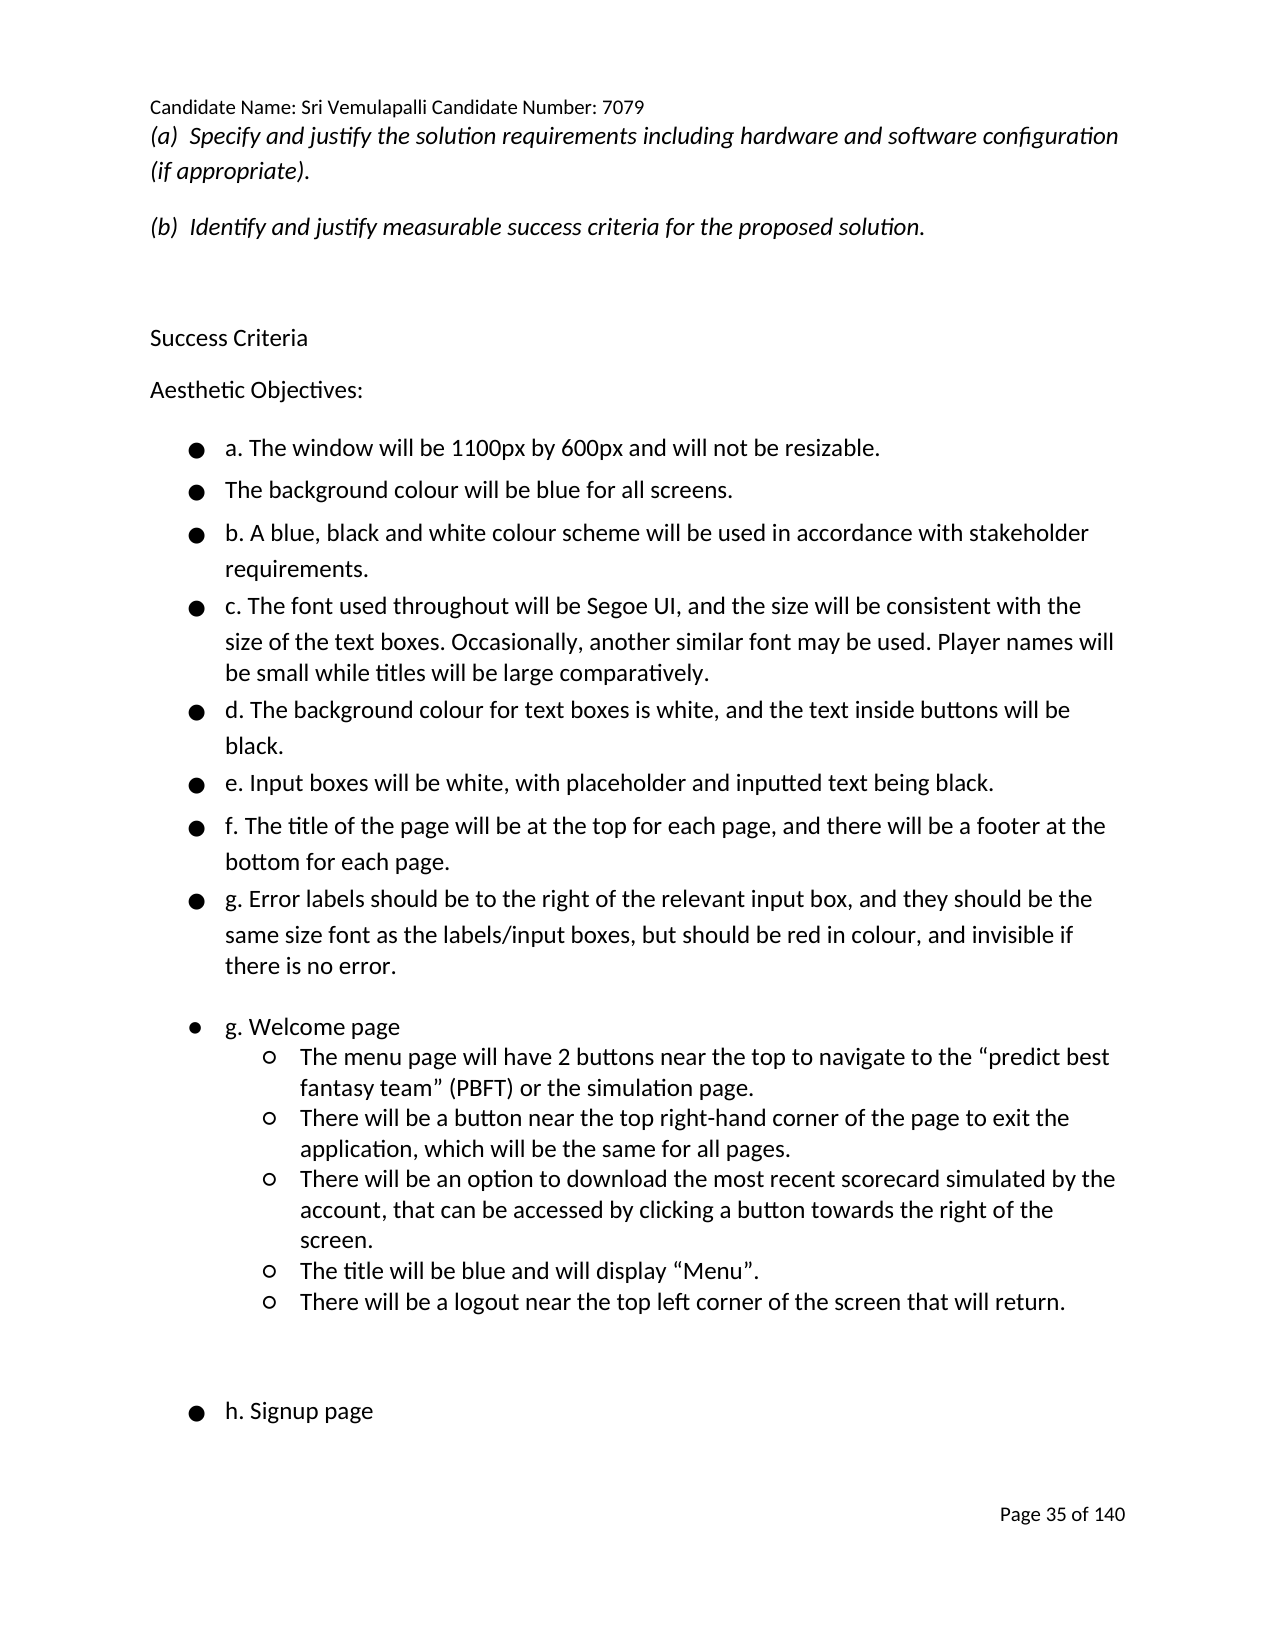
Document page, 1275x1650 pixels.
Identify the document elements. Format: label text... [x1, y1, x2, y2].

list b. A blue, black and white colour scheme will be used in accordance with stakeholder requirements. [187, 511, 1125, 584]
list d. The background colour for text boxes is white, and the text inside buttons will be black. [187, 688, 1125, 761]
list e. Input boxes will be white, with placeholder and inputted text being black. [187, 761, 1125, 803]
list The title will be blue and will display “Menu”. [262, 1255, 1125, 1286]
list There will be a logout near the top left corner of the screen that will return. [262, 1286, 1125, 1316]
text (a) Specify and justify the solution requirements including hardware and software configuration (if appropriate). [150, 120, 1125, 186]
list The menu page will have 2 buttons near the top to navigate to the “predict best fantasy team” (PBFT) or the simulation page. [262, 1042, 1125, 1103]
list c. The font used throughout will be Segoe UI, and the size will be consistent with the size of the text boxes. Occasionally, another similar font may be used. Player names will be small while titles will be large comparatively. [187, 584, 1125, 688]
list h. Signup page [187, 1388, 1125, 1431]
list g. Welcome page [187, 1011, 1125, 1042]
text (b) Identify and justify measurable success criteria for the proposed solution. [150, 211, 1125, 241]
text Success Criteria [150, 322, 1125, 353]
list There will be a button near the top right-hand corner of the page to exit the application, which will be the same for all pages. [262, 1103, 1125, 1164]
list f. The title of the page will be at the top for each page, and there will be a footer at the bottom for each page. [187, 803, 1125, 877]
list There will be an option to download the most recent scorecard simulated by the account, that can be accessed by clicking a button towards the right of the screen. [262, 1164, 1125, 1255]
list a. The window will be 1100px by 600px and will not be resizable. [187, 425, 1125, 468]
list g. Error labels should be to the right of the relevant input box, and they should be the same size font as the labels/input boxes, but should be red in colour, and invisible if there is no error. [187, 877, 1125, 981]
list The background colour will be blue for all screens. [187, 468, 1125, 511]
text Aesthetic Objectives: [150, 374, 1125, 404]
